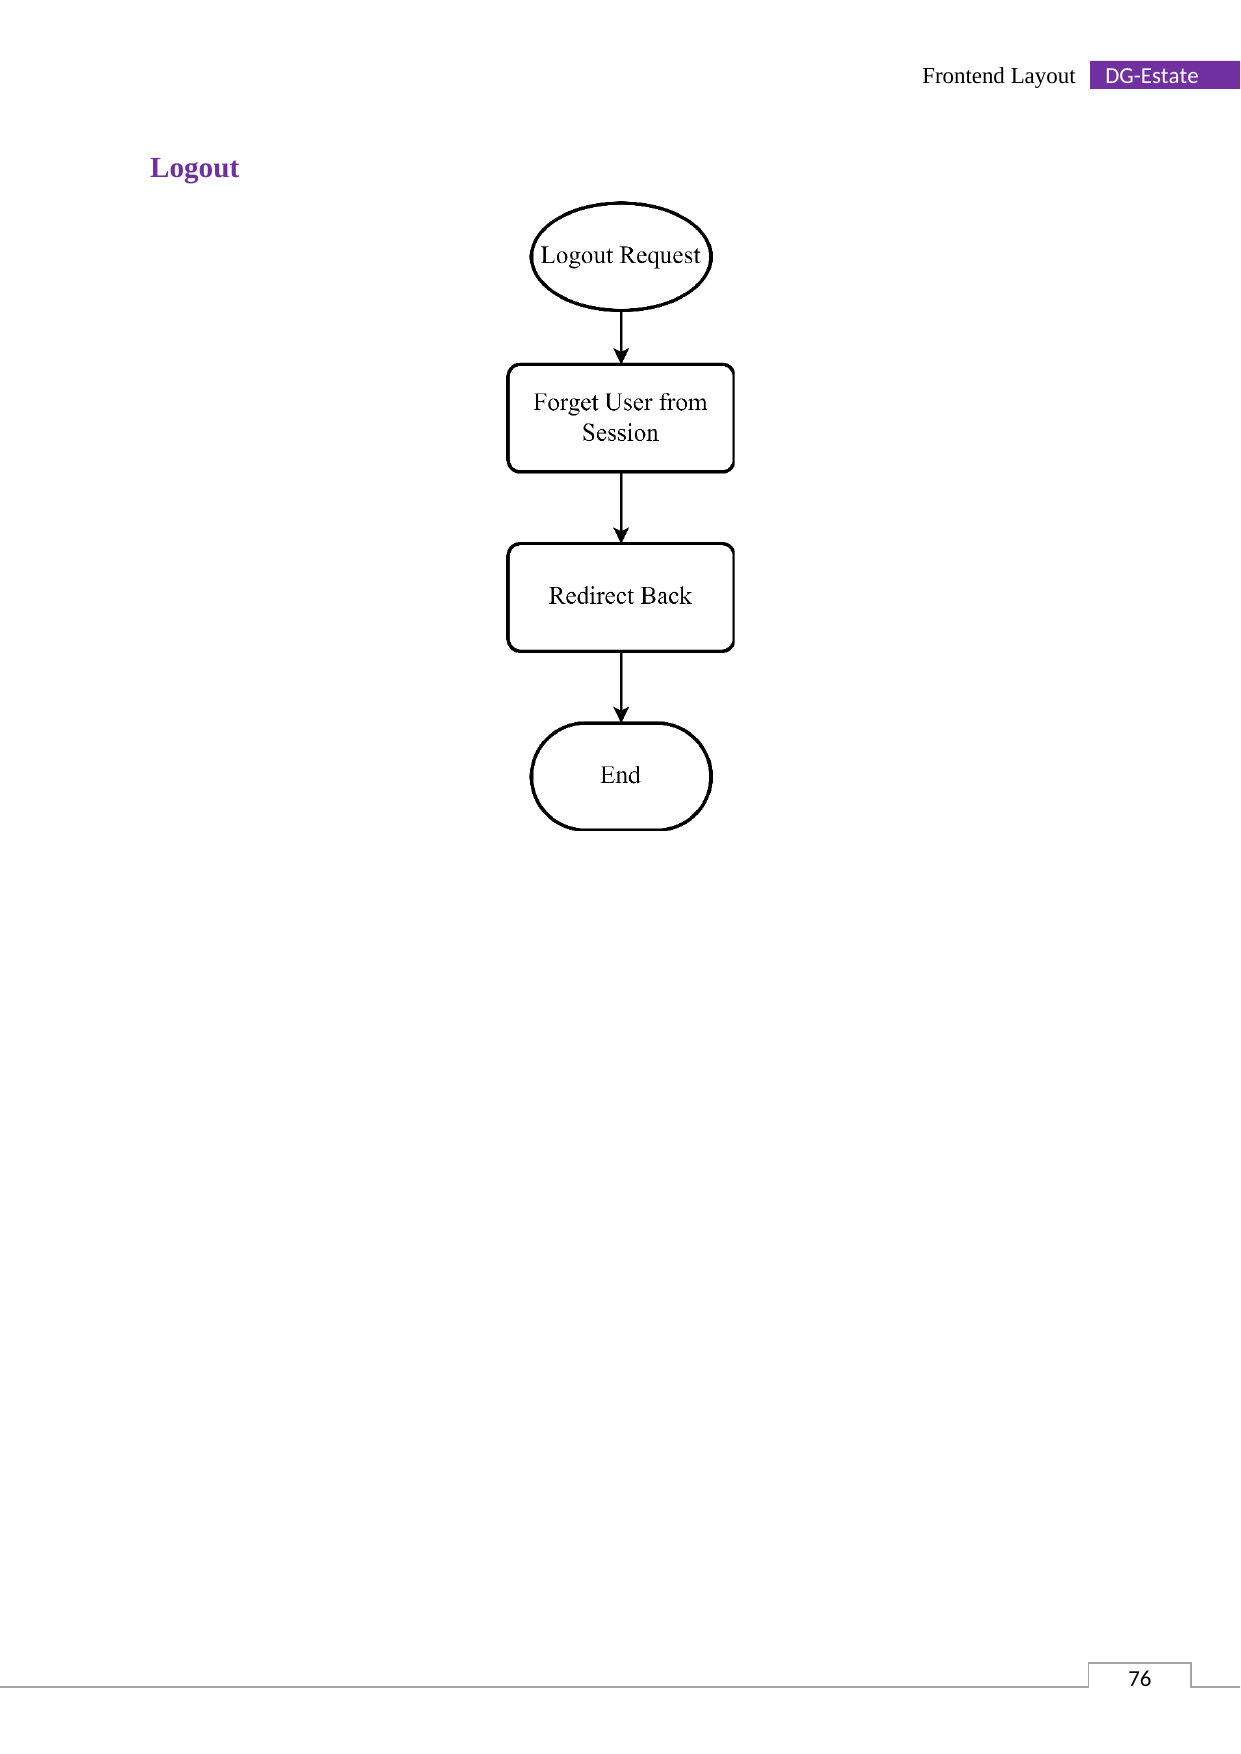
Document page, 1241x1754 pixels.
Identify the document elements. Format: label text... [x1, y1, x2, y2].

picture [505, 200, 735, 831]
title Logout [150, 150, 1090, 183]
